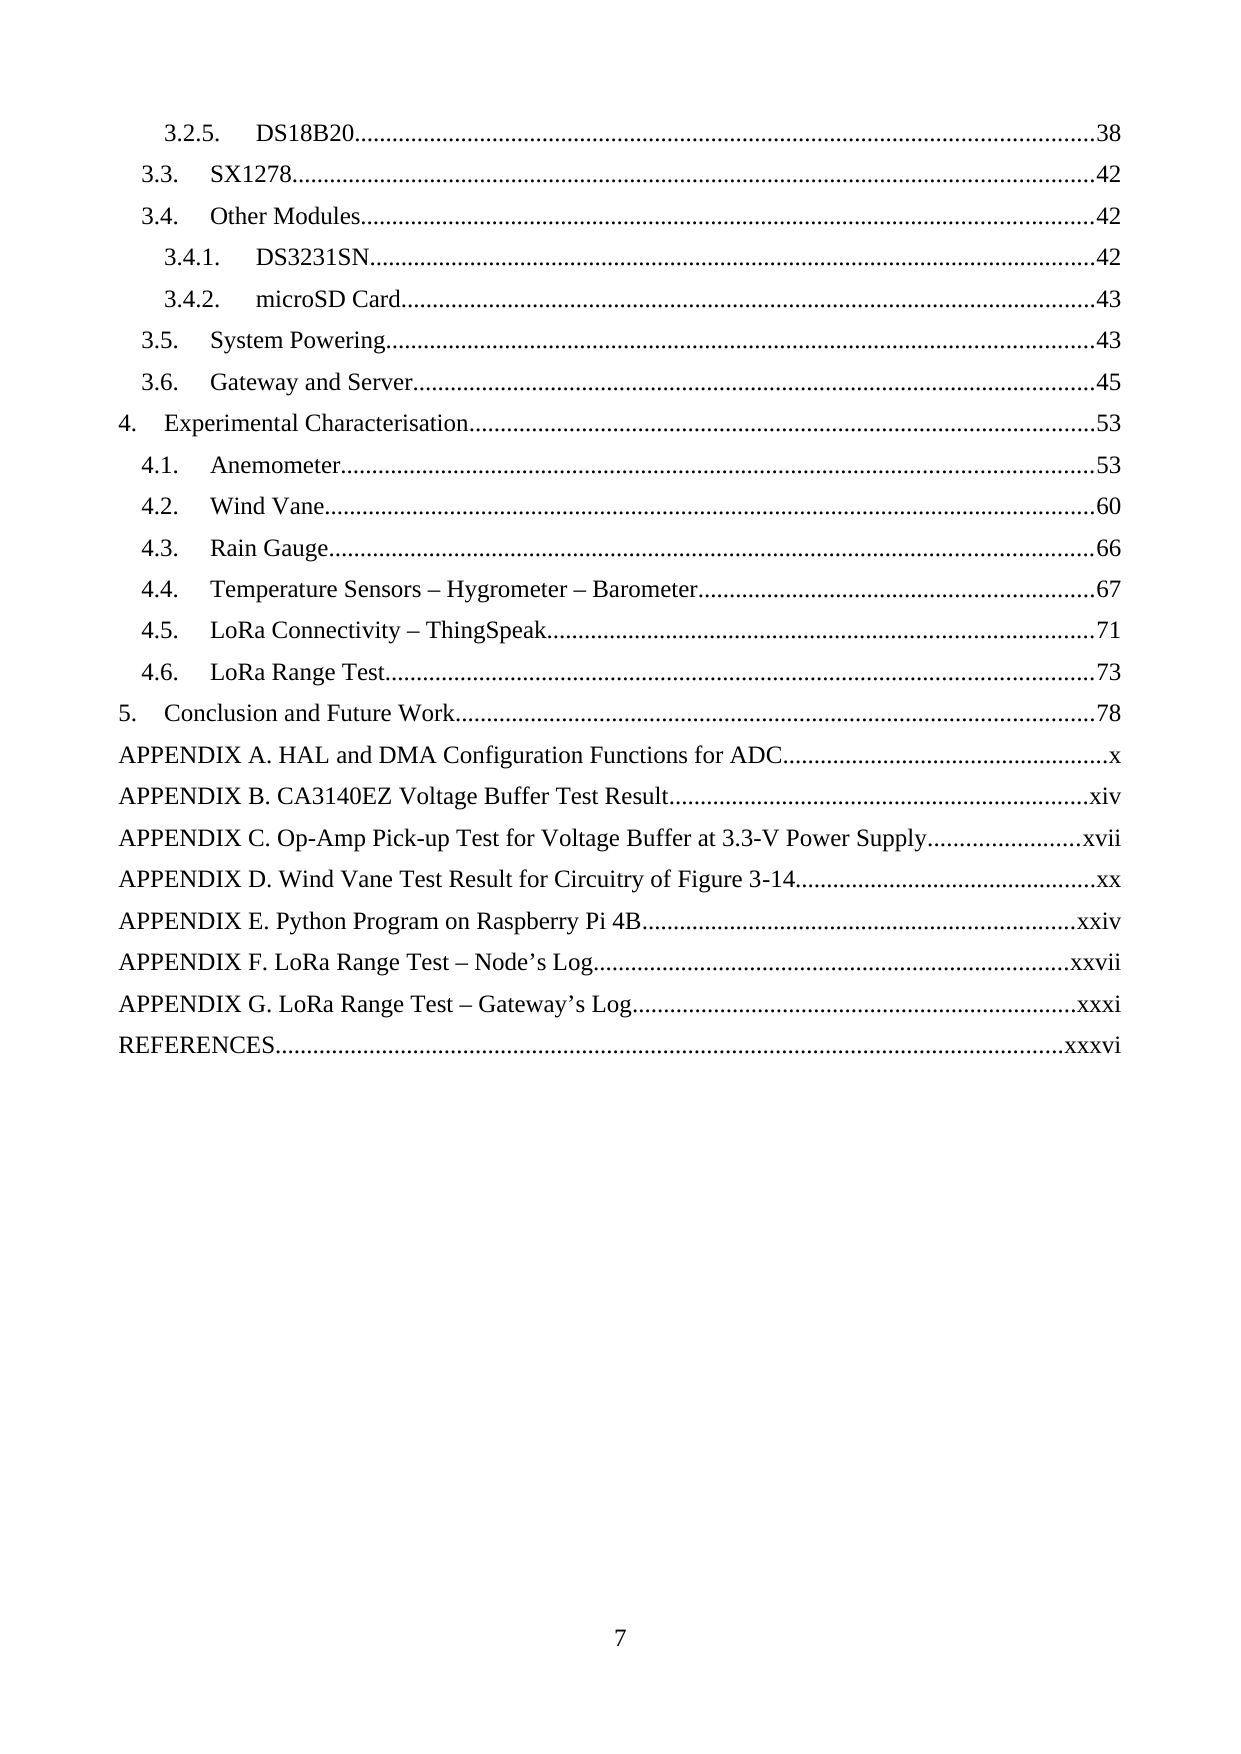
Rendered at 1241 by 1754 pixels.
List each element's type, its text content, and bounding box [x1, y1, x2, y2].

text 5. Conclusion and Future Work 78 [118, 698, 1122, 727]
text APPENDIX D. Wind Vane Test Result for Circuitry of Figure 3-14 xx [118, 864, 1122, 893]
text 4.5. LoRa Connectivity – ThingSpeak 71 [141, 616, 1122, 644]
text 4.1. Anemometer 53 [141, 450, 1122, 478]
text 4.4. Temperature Sensors – Hygrometer – Barometer 67 [141, 574, 1122, 603]
text 3.5. System Powering 43 [141, 325, 1122, 354]
text 3.4.1. DS3231SN 42 [164, 242, 1122, 271]
text 3.6. Gateway and Server 45 [141, 367, 1122, 396]
text REFERENCES xxxvi [118, 1030, 1122, 1059]
text 4. Experimental Characterisation 53 [118, 408, 1122, 437]
text 4.3. Rain Gauge 66 [141, 533, 1122, 561]
text 3.4.2. microSD Card 43 [164, 284, 1122, 313]
text APPENDIX E. Python Program on Raspberry Pi 4B xxiv [118, 906, 1122, 934]
text APPENDIX G. LoRa Range Test – Gateway’s Log xxxi [118, 989, 1122, 1017]
text 4.6. LoRa Range Test 73 [141, 657, 1122, 686]
text 3.2.5. DS18B20 38 [164, 118, 1122, 147]
text APPENDIX B. CA3140EZ Voltage Buffer Test Result xiv [118, 781, 1122, 810]
text 4.2. Wind Vane 60 [141, 491, 1122, 520]
text 3.4. Other Modules 42 [141, 201, 1122, 230]
text APPENDIX F. LoRa Range Test – Node’s Log xxvii [118, 947, 1122, 976]
text APPENDIX A. HAL and DMA Configuration Functions for ADC x [118, 740, 1122, 769]
text 3.3. SX1278 42 [141, 159, 1122, 188]
text APPENDIX C. Op-Amp Pick-up Test for Voltage Buffer at 3.3-V Power Supply xvii [118, 823, 1122, 852]
